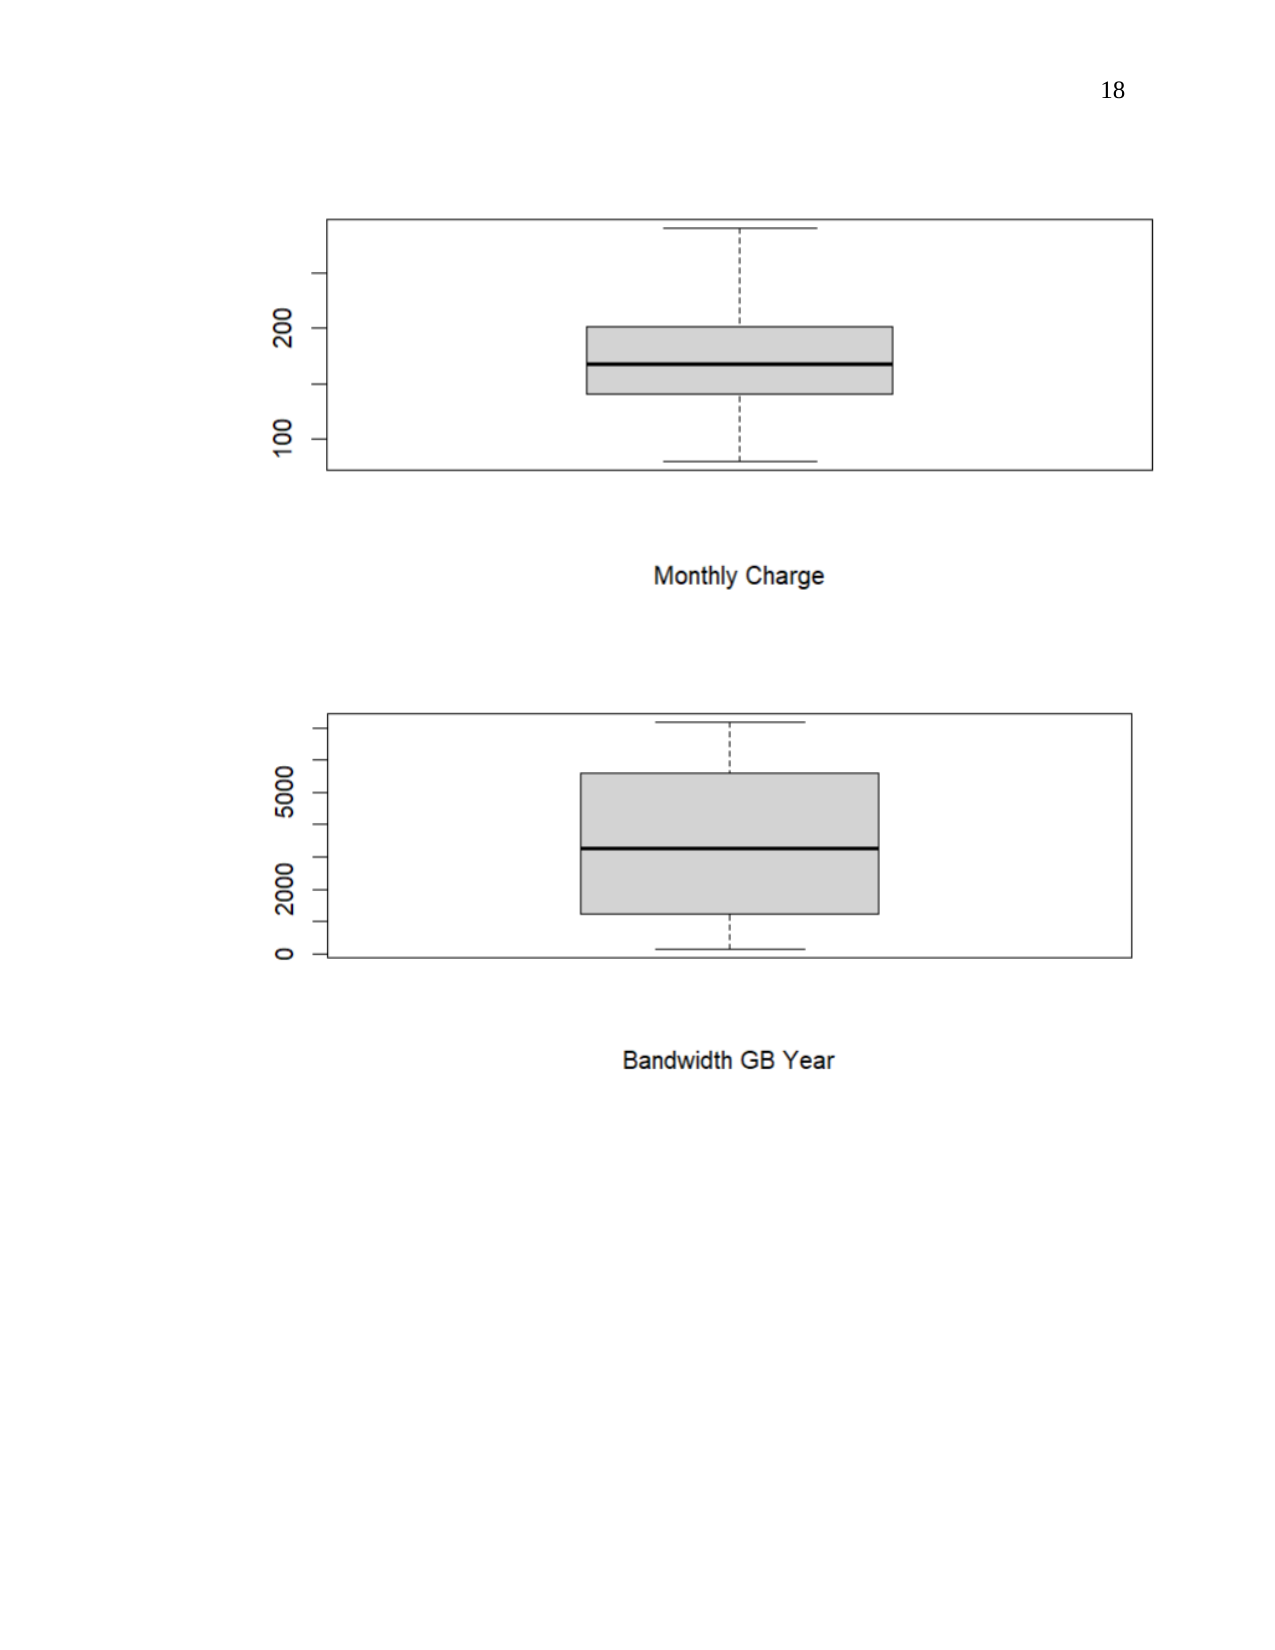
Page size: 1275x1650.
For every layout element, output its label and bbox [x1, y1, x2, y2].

picture [217, 150, 1193, 1097]
